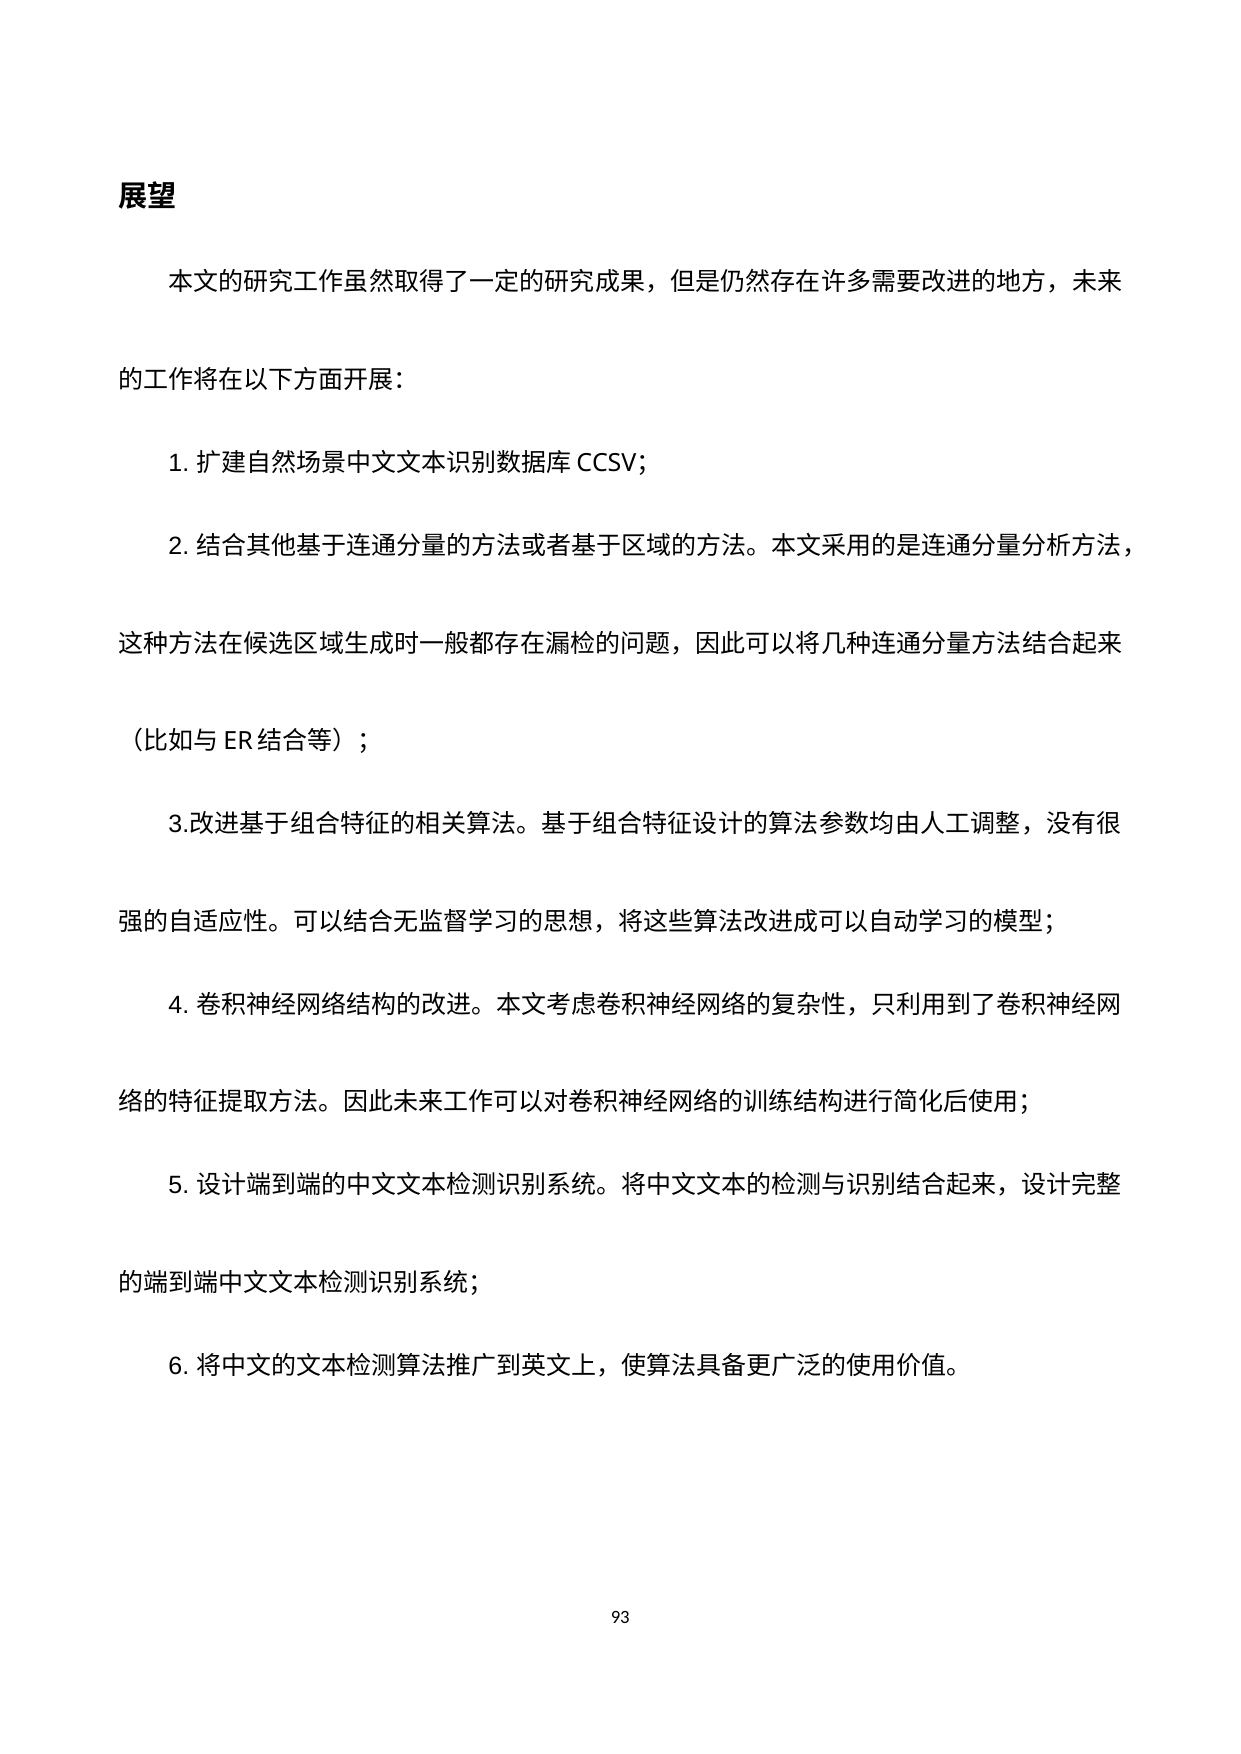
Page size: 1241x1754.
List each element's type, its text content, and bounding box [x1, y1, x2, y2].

text 5. 设计端到端的中文文本检测识别系统。将中文文本的检测与识别结合起来，设计完整的端到端中文文本检测识别系统； [118, 1151, 1122, 1313]
text 1. 扩建自然场景中文文本识别数据库CCSV； [118, 428, 1122, 493]
text 本文的研究工作虽然取得了一定的研究成果，但是仍然存在许多需要改进的地方，未来的工作将在以下方面开展： [118, 247, 1122, 410]
subtitle 展望 [118, 161, 1100, 226]
text 3.改进基于组合特征的相关算法。基于组合特征设计的算法参数均由人工调整，没有很强的自适应性。可以结合无监督学习的思想，将这些算法改进成可以自动学习的模型； [118, 789, 1122, 952]
text 2. 结合其他基于连通分量的方法或者基于区域的方法。本文采用的是连通分量分析方法，这种方法在候选区域生成时一般都存在漏检的问题，因此可以将几种连通分量方法结合起来（比如与ER结合等）； [118, 511, 1122, 771]
text 4. 卷积神经网络结构的改进。本文考虑卷积神经网络的复杂性，只利用到了卷积神经网络的特征提取方法。因此未来工作可以对卷积神经网络的训练结构进行简化后使用； [118, 970, 1122, 1132]
text 6. 将中文的文本检测算法推广到英文上，使算法具备更广泛的使用价值。 [118, 1331, 1122, 1396]
